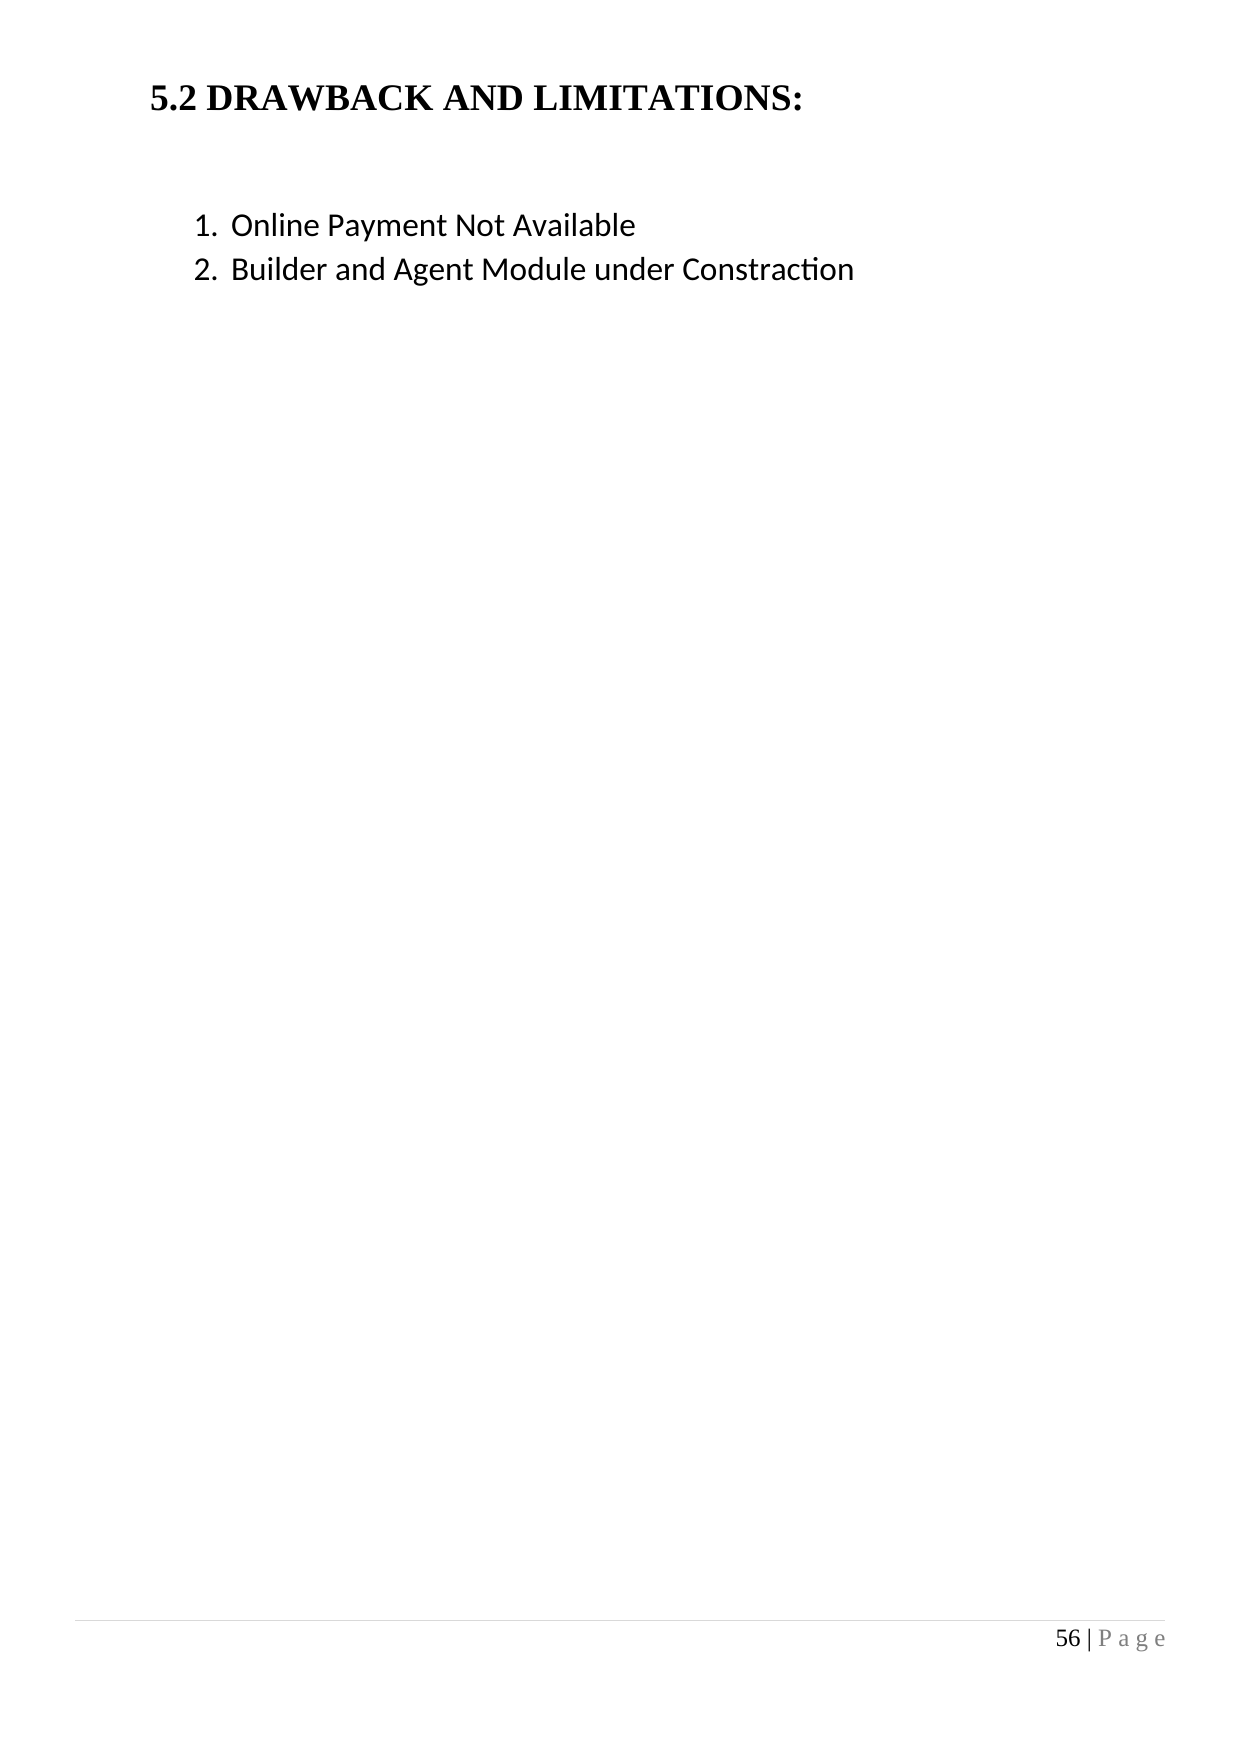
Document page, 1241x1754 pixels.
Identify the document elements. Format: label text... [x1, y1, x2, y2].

text 5.2 DRAWBACK AND LIMITATIONS: [150, 75, 1094, 118]
list Online Payment Not Available [193, 204, 1165, 245]
list Builder and Agent Module under Constraction [193, 248, 1165, 289]
